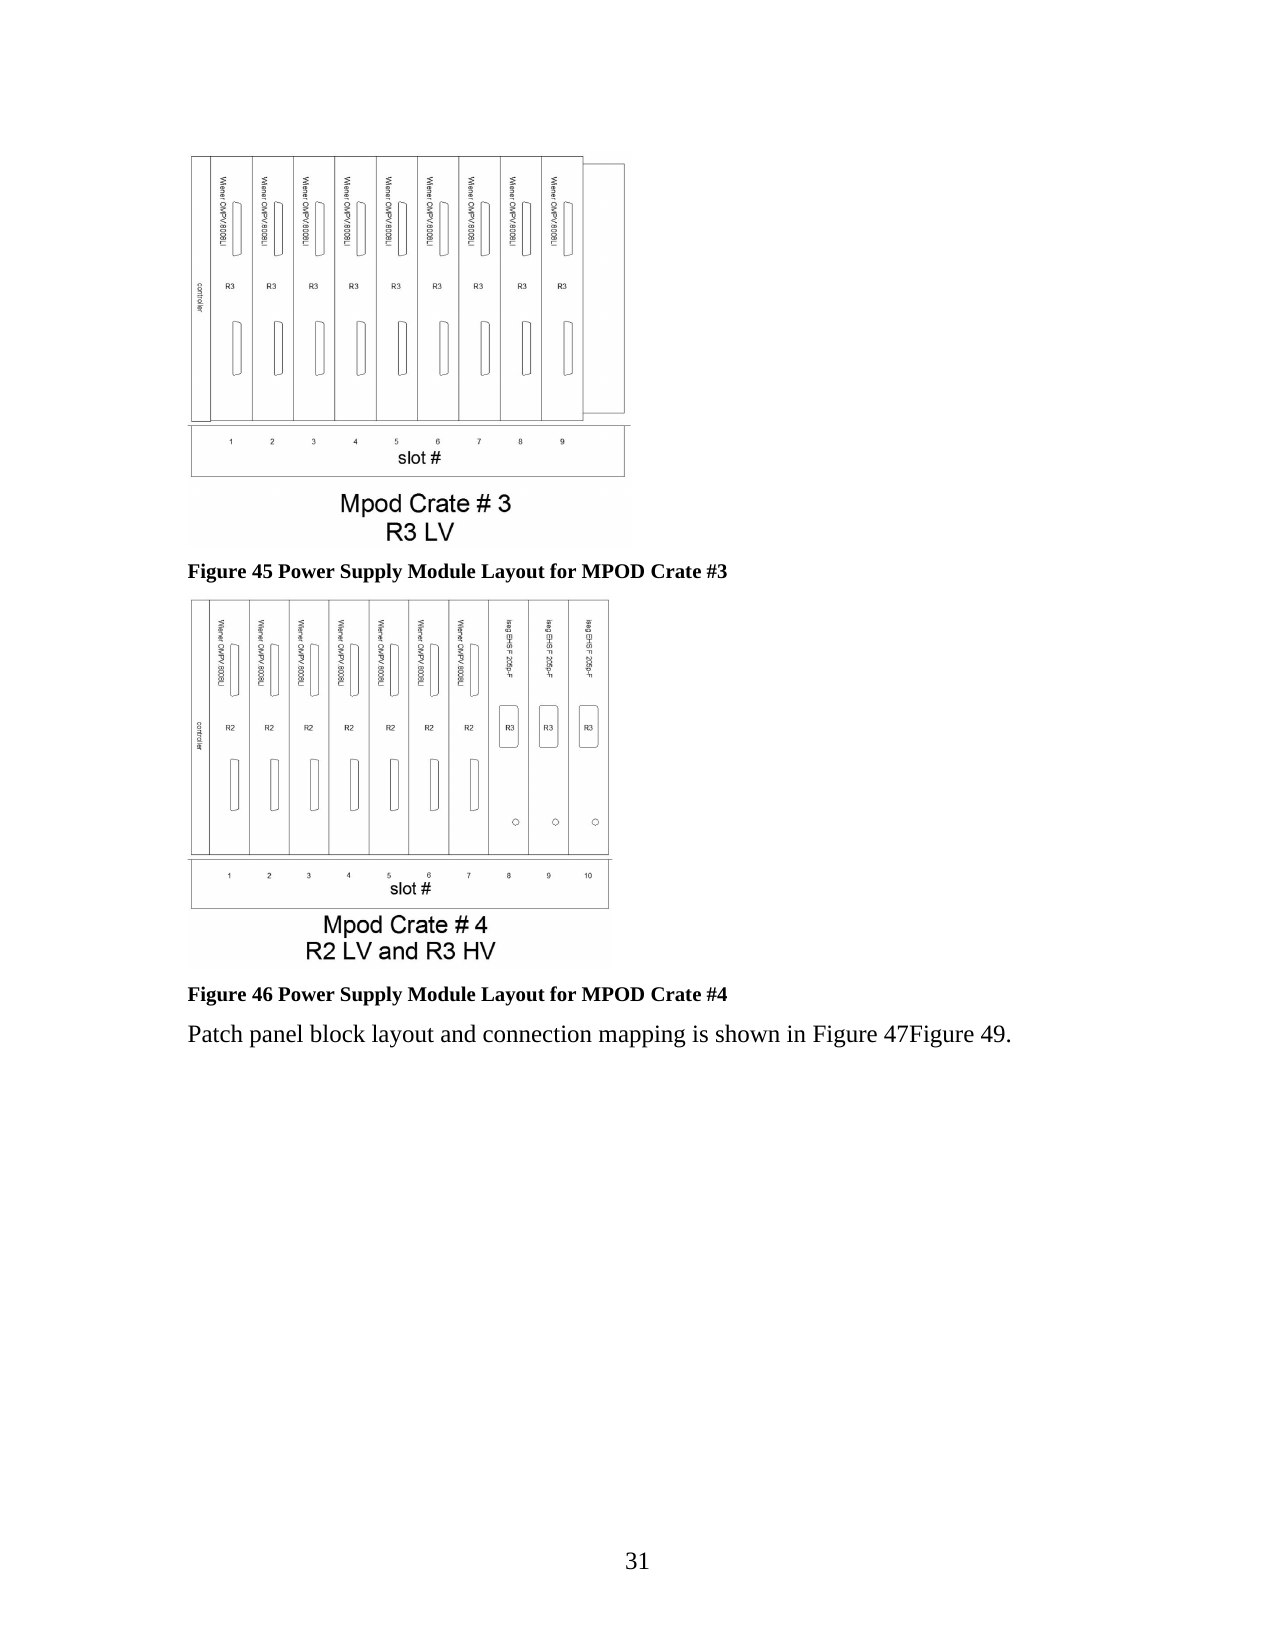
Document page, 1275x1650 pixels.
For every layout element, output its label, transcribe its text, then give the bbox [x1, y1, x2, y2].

picture [187, 150, 631, 547]
text Figure 45 Power Supply Module Layout for MPOD Crate #3 [187, 559, 1087, 583]
text Patch panel block layout and connection mapping is shown in Figure 47Figure 49. [187, 1019, 1087, 1048]
picture [187, 596, 613, 970]
text Figure 46 Power Supply Module Layout for MPOD Crate #4 [187, 982, 1087, 1006]
